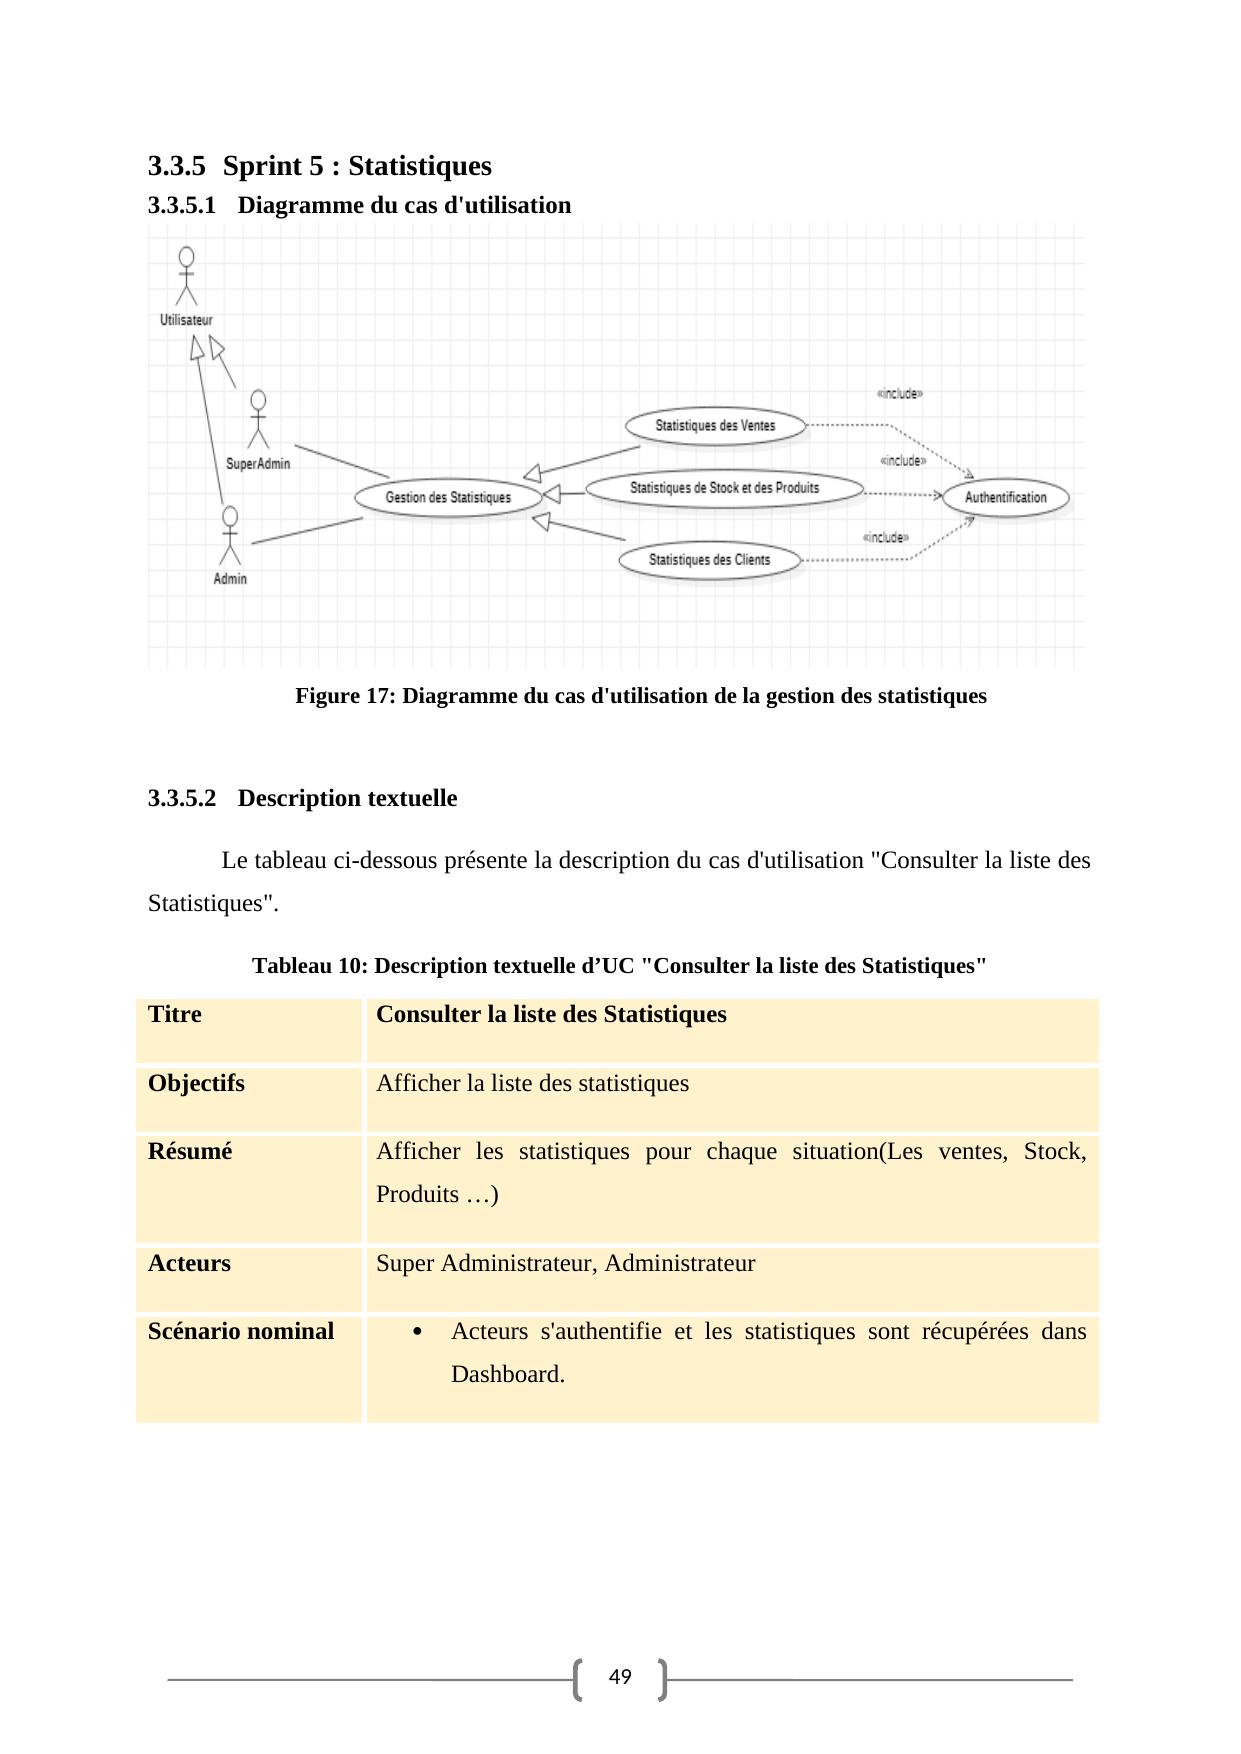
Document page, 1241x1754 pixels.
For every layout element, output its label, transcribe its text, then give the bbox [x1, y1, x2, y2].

table_cell Objectifs [136, 1068, 362, 1132]
table_header Consulter la liste des Statistiques [367, 999, 1099, 1063]
table_cell Super Administrateur, Administrateur [367, 1248, 1099, 1312]
table_cell Résumé [136, 1136, 362, 1243]
subtitle Diagramme du cas d'utilisation [148, 190, 1093, 219]
subtitle Description textuelle [148, 783, 1093, 811]
picture [147, 223, 1085, 669]
text Le tableau ci-dessous présente la description du cas d'utilisation "Consulter la liste des Statistiques". [148, 845, 1093, 917]
table_cell Scénario nominal [136, 1317, 362, 1423]
table_cell Acteurs s'authentifie et les statistiques sont récupérées dans Dashboard. [367, 1317, 1099, 1423]
table_cell Acteurs [136, 1248, 362, 1312]
subtitle Sprint 5 : Statistiques [148, 148, 1093, 181]
table_cell Afficher la liste des statistiques [367, 1068, 1099, 1132]
table_header Titre [136, 999, 362, 1063]
table_cell Afficher les statistiques pour chaque situation(Les ventes, Stock, Produits …) [367, 1136, 1099, 1243]
